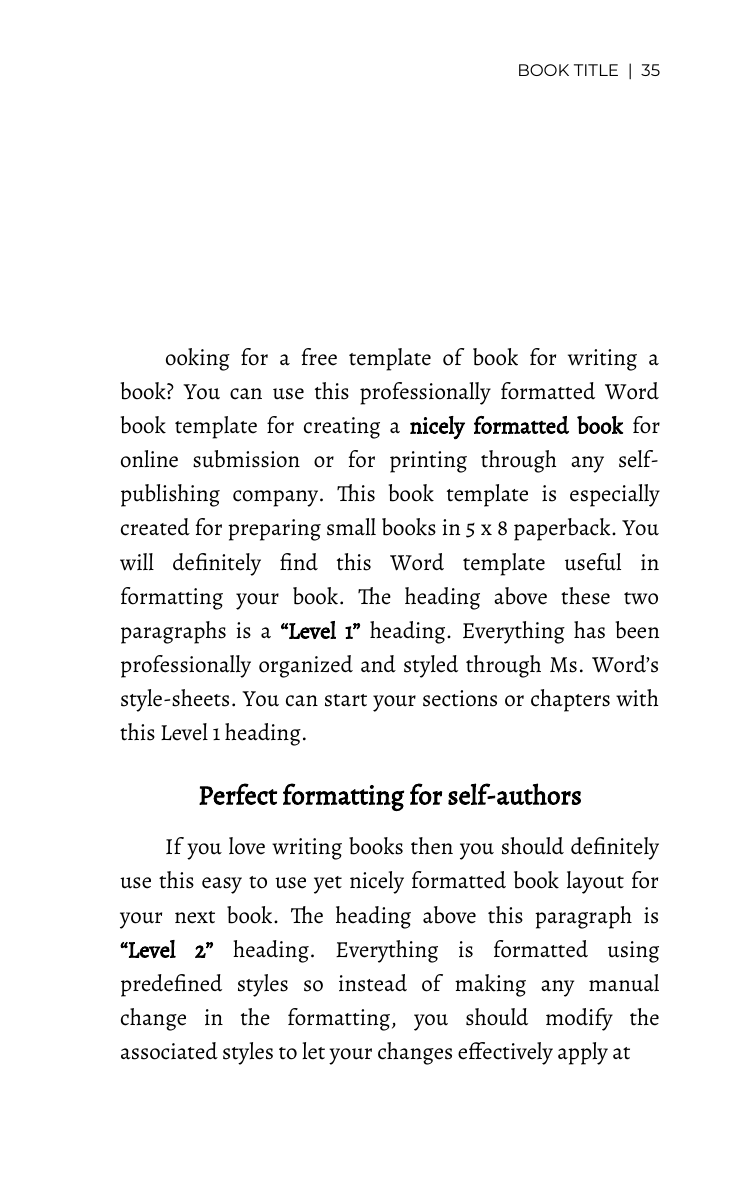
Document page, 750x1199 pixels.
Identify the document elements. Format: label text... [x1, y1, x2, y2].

text If you love writing books then you should definitely use this easy to use yet nicely formatted book layout for your next book. The heading above this paragraph is “Level 2” heading. Everything is formatted using predefined styles so instead of making any manual change in the formatting, you should modify the associated styles to let your changes effectively apply at [120, 831, 660, 1068]
subtitle Perfect formatting for self-authors [120, 777, 660, 813]
text ooking for a free template of book for writing a book? You can use this professionally formatted Word book template for creating a nicely formatted book for online submission or for printing through any self-publishing company. This book template is especially created for preparing small books in 5 x 8 paperback. You will definitely find this Word template useful in formatting your book. The heading above these two paragraphs is a “Level 1” heading. Everything has been professionally organized and styled through Ms. Word’s style-sheets. You can start your sections or chapters with this Level 1 heading. [120, 342, 660, 748]
